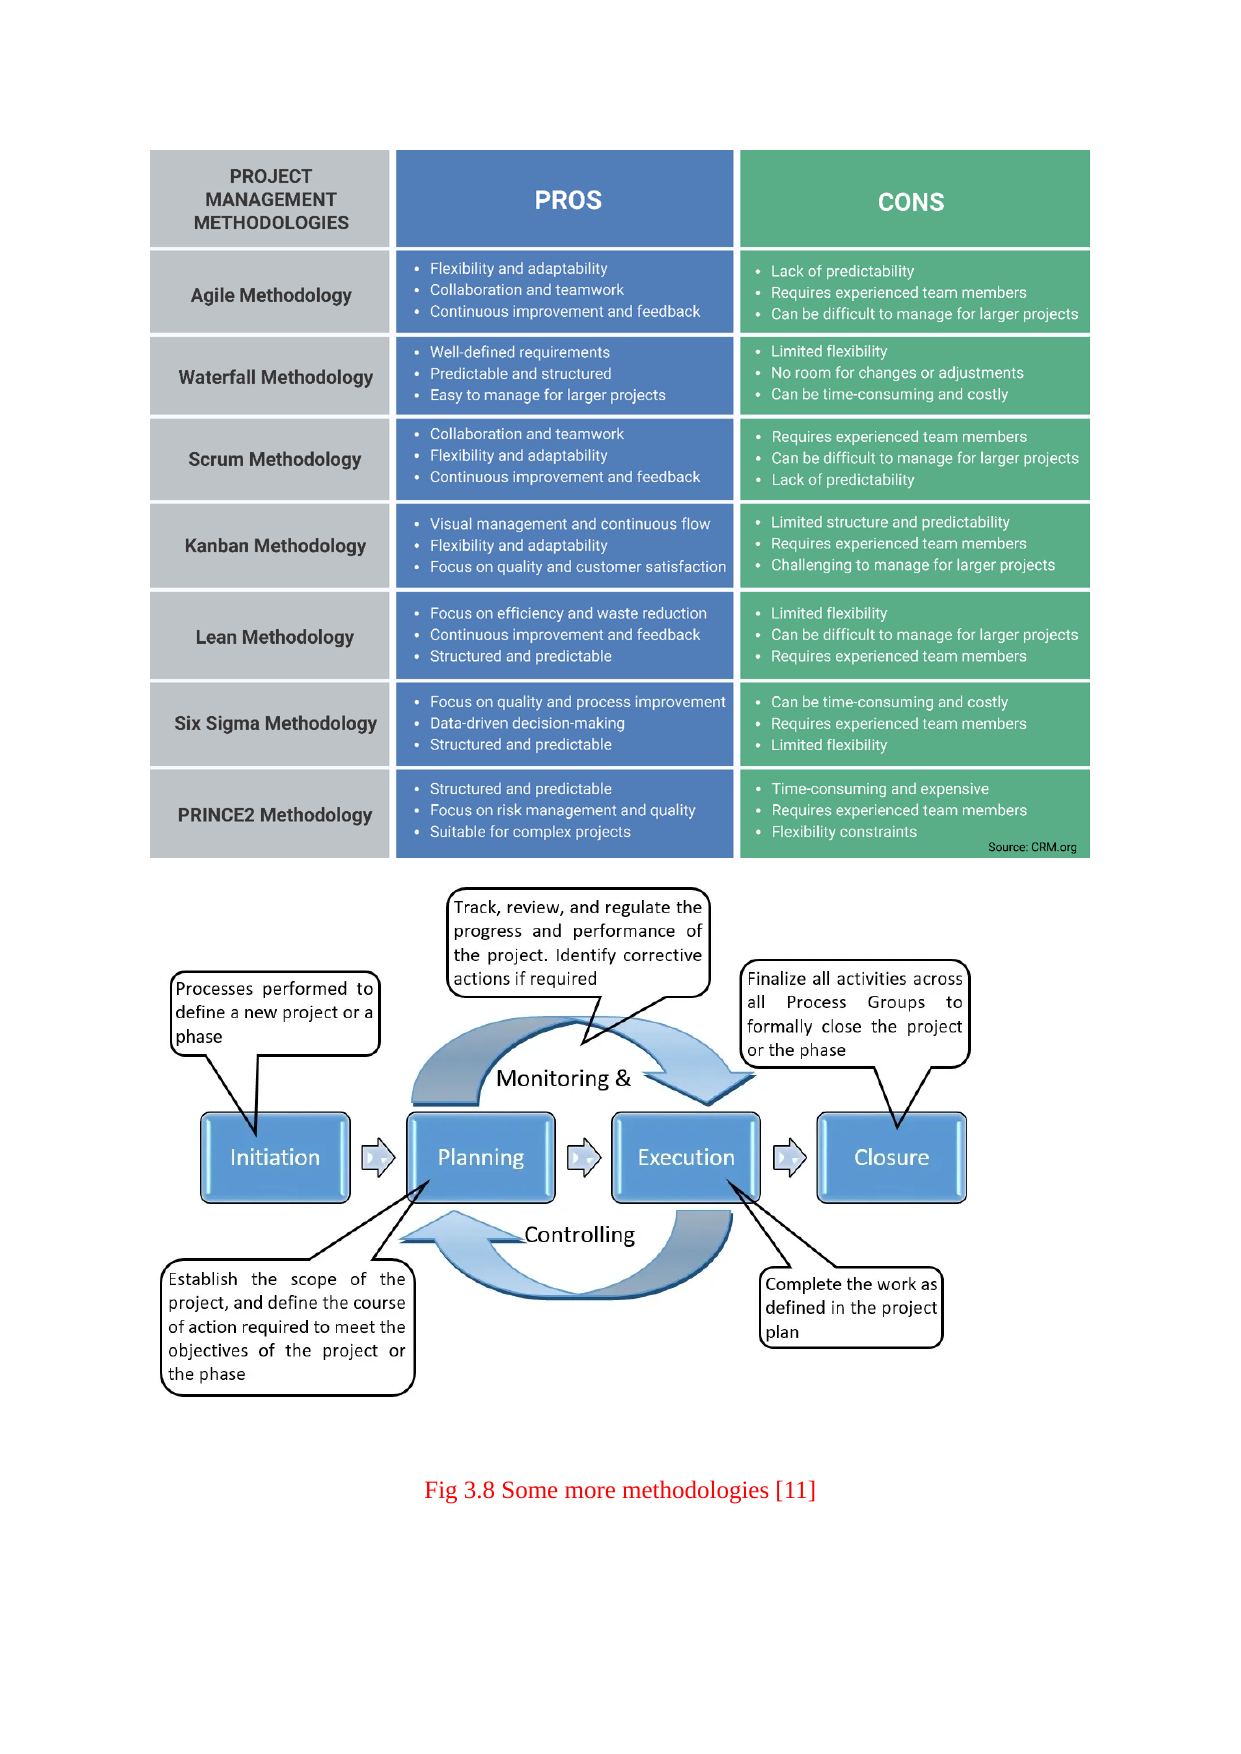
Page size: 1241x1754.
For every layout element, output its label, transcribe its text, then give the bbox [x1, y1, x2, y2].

picture [150, 876, 982, 1404]
picture [150, 150, 1091, 858]
text Fig 3.8 Some more methodologies [11] [150, 1475, 1090, 1504]
